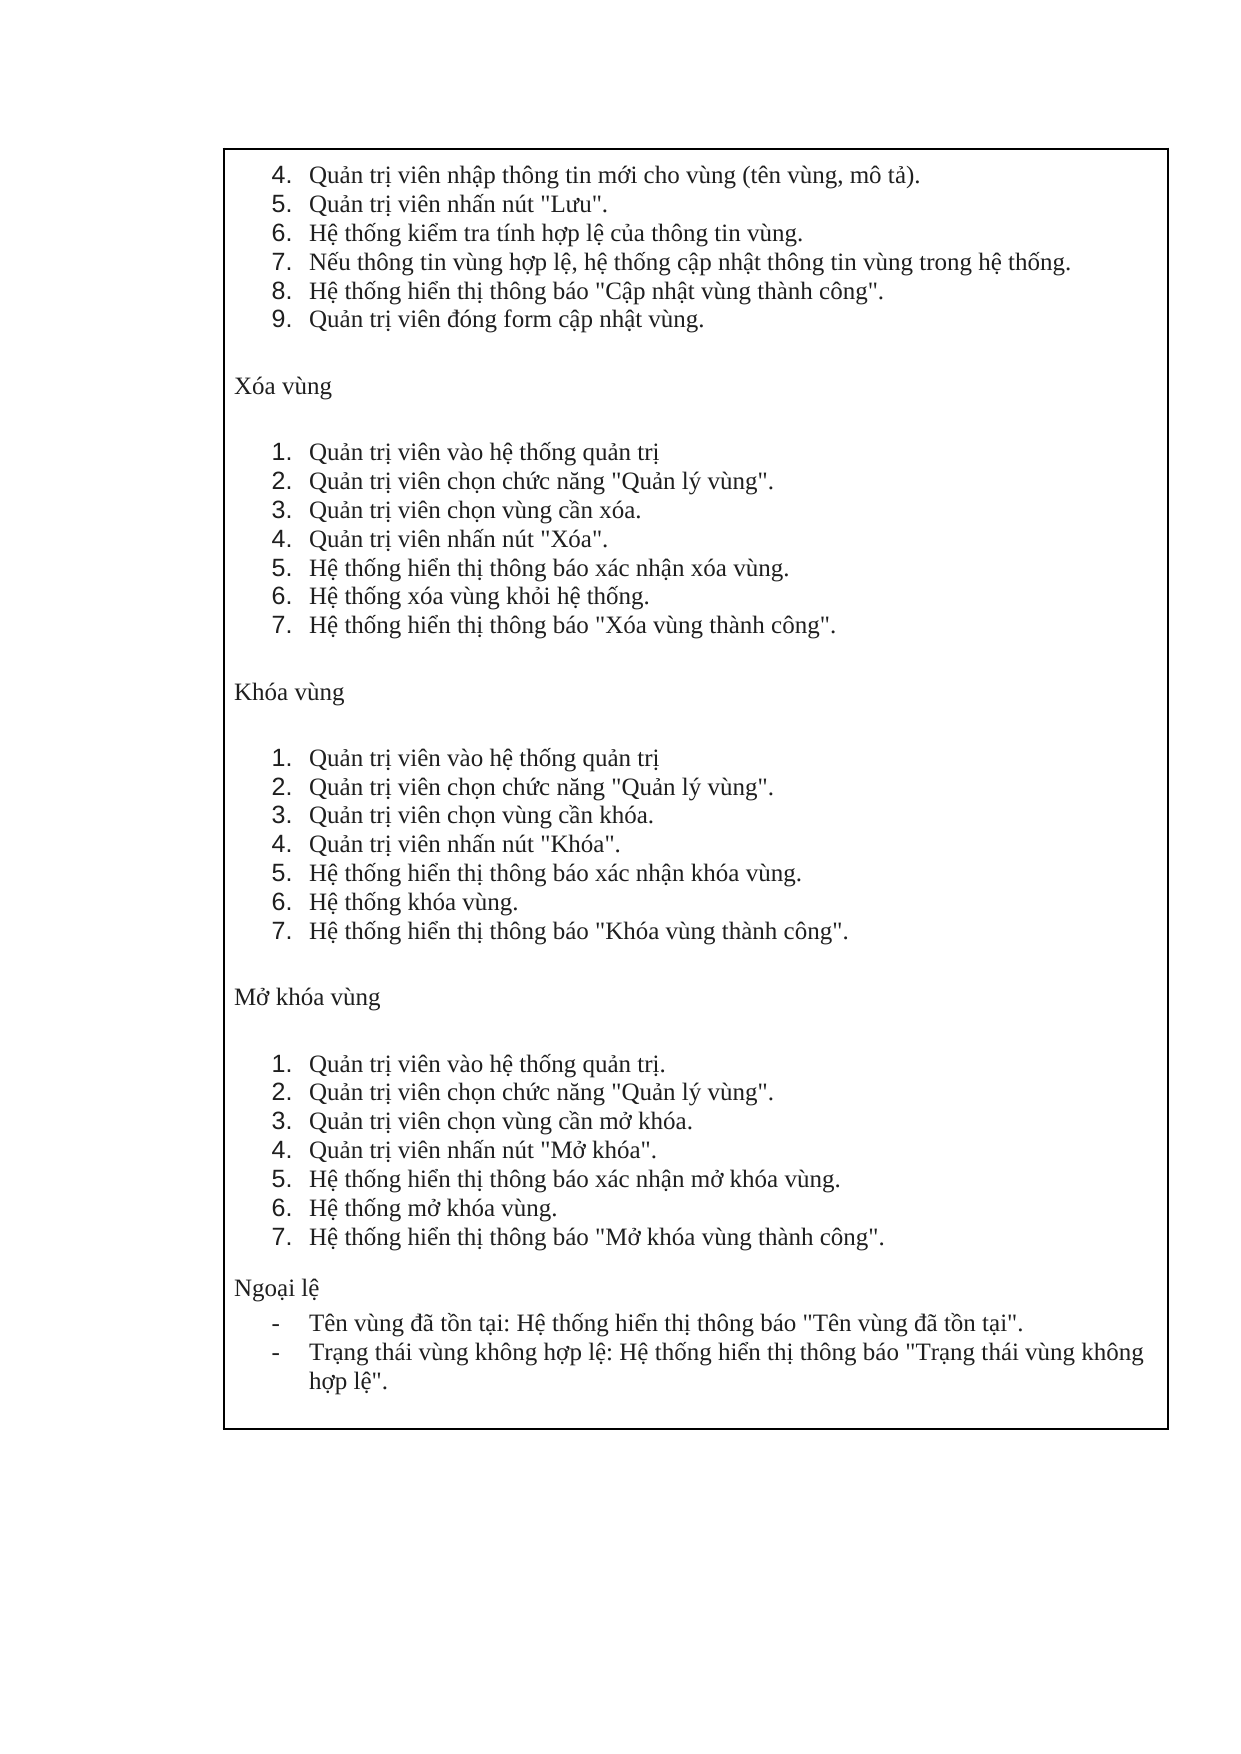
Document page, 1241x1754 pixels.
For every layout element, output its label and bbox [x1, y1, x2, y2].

table_cell [225, 150, 1167, 1428]
